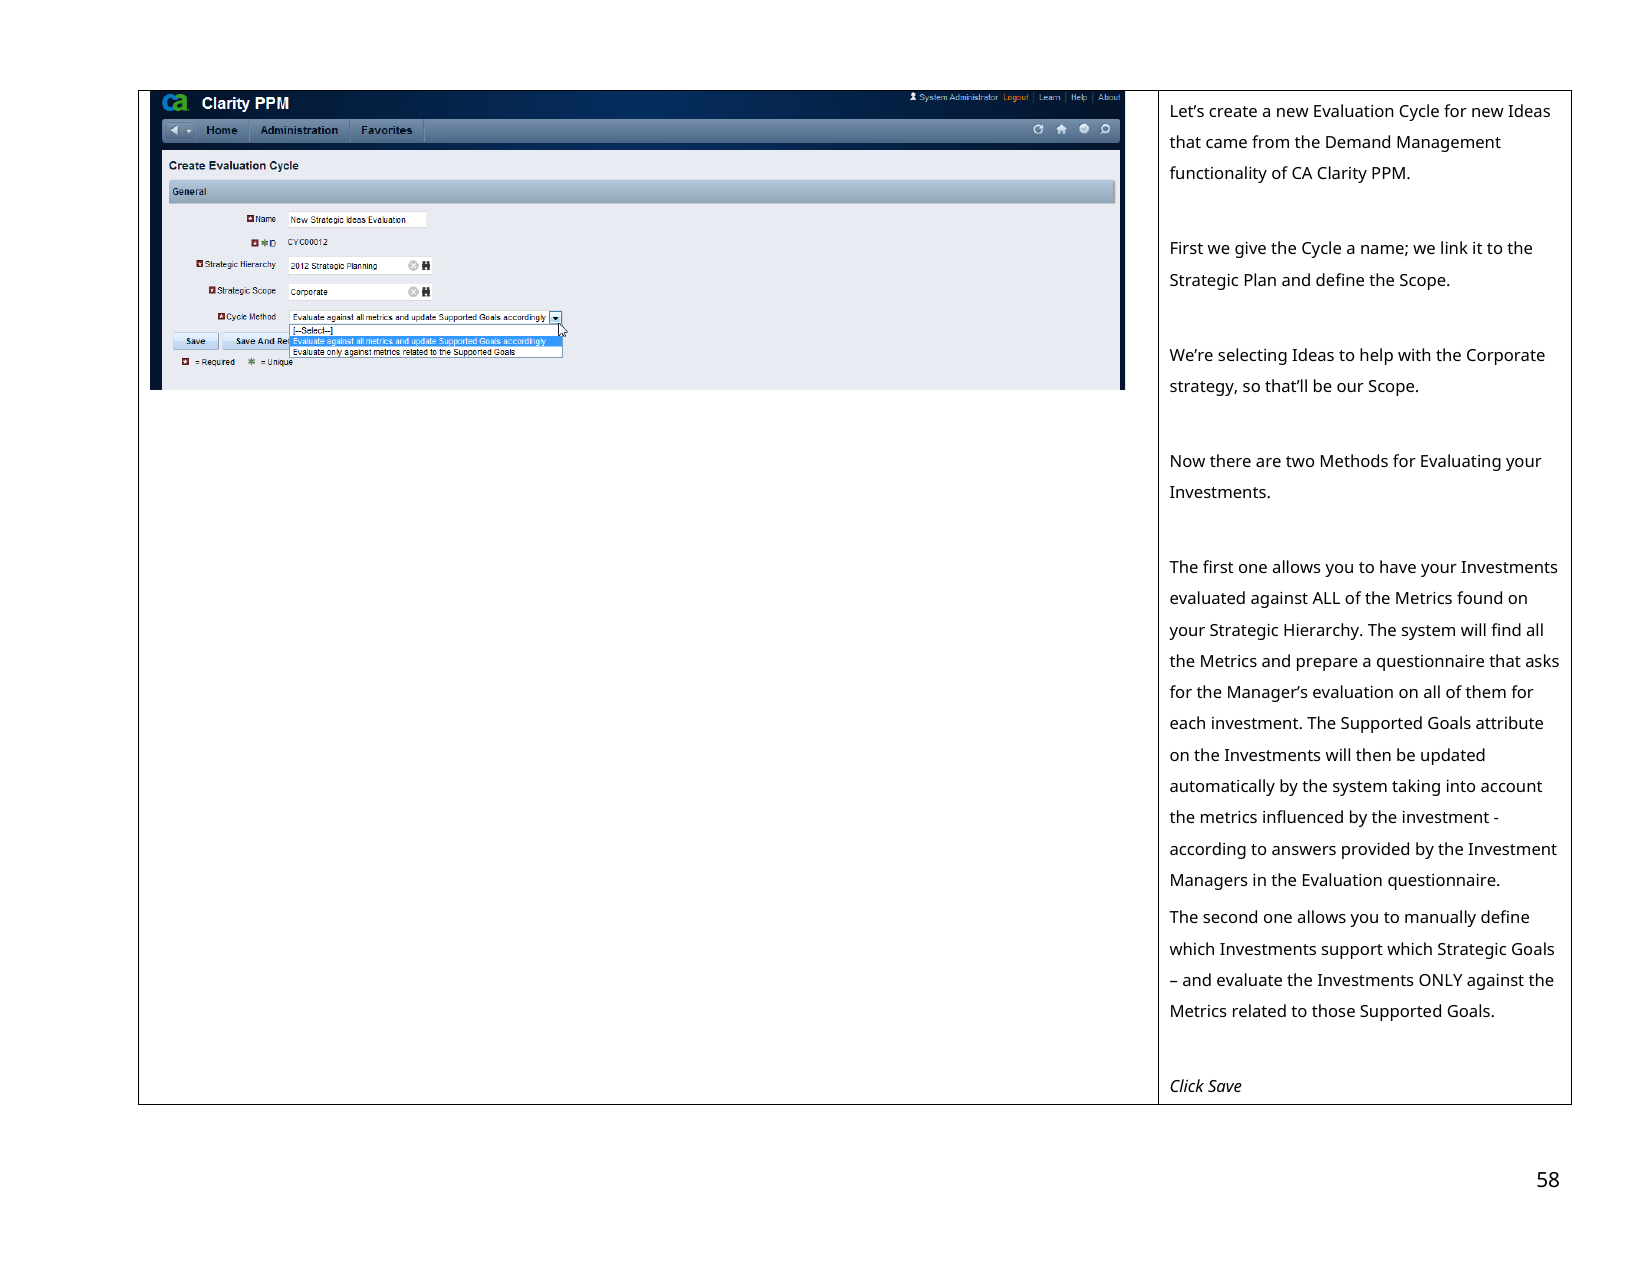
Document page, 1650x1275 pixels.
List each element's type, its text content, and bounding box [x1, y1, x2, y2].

picture [150, 91, 1125, 390]
table_cell [139, 91, 1158, 1103]
table_cell Let’s create a new Evaluation Cycle for new Ideas that came from the Demand Management functionality of CA Clarity PPM. First we give the Cycle a name; we link it to the Strategic Plan and define the Scope. We’re selecting Ideas to help with the Corporate strategy, so that’ll be our Scope. Now there are two Methods for Evaluating your Investments. The first one allows you to have your Investments evaluated against ALL of the Metrics found on your Strategic Hierarchy. The system will find all the Metrics and prepare a questionnaire that asks for the Manager’s evaluation on all of them for each investment. The Supported Goals attribute on the Investments will then be updated automatically by the system taking into account the metrics influenced by the investment - according to answers provided by the Investment Managers in the Evaluation questionnaire. The second one allows you to manually define which Investments support which Strategic Goals – and evaluate the Investments ONLY against the Metrics related to those Supported Goals. Click Save [1159, 91, 1571, 1103]
